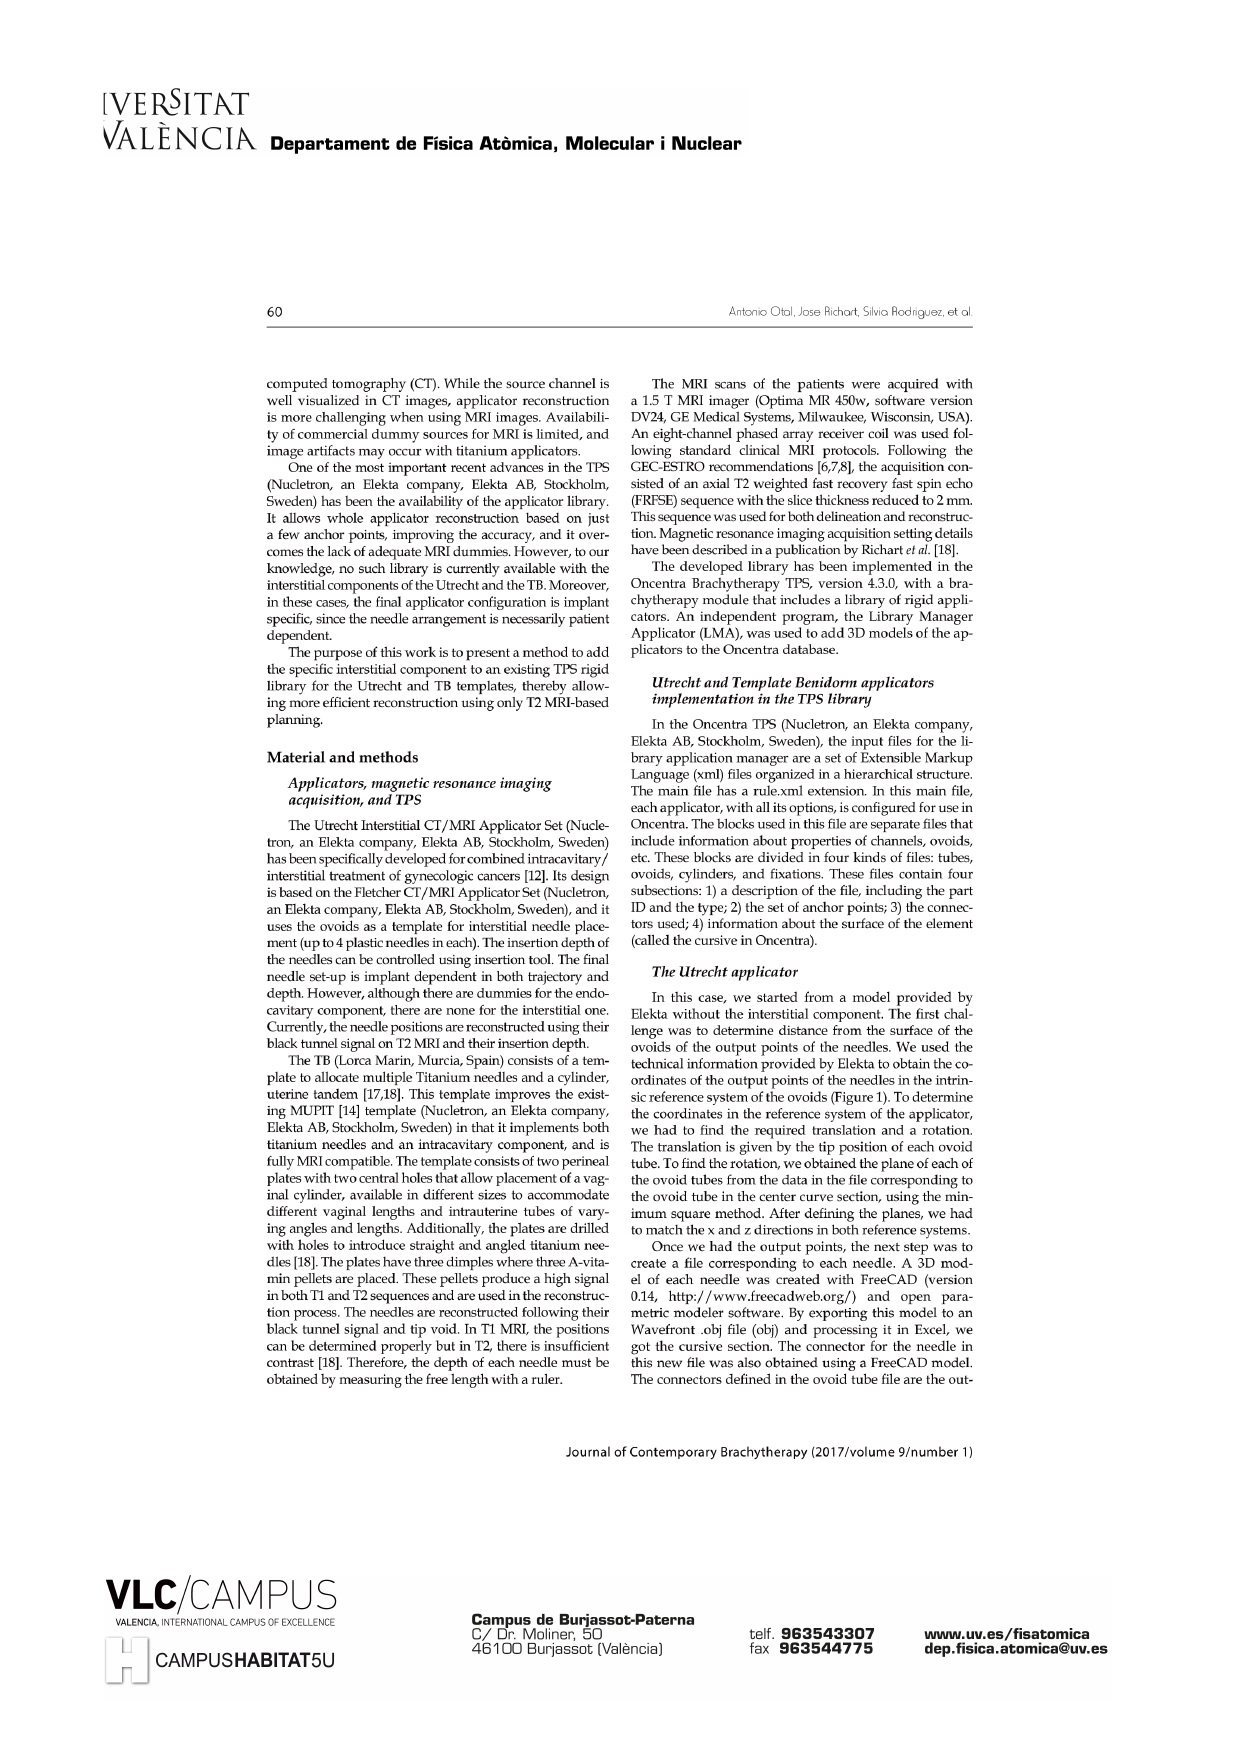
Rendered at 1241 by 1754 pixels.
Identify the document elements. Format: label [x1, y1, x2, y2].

picture [103, 87, 748, 156]
picture [181, 241, 1080, 1512]
picture [103, 1575, 1113, 1701]
